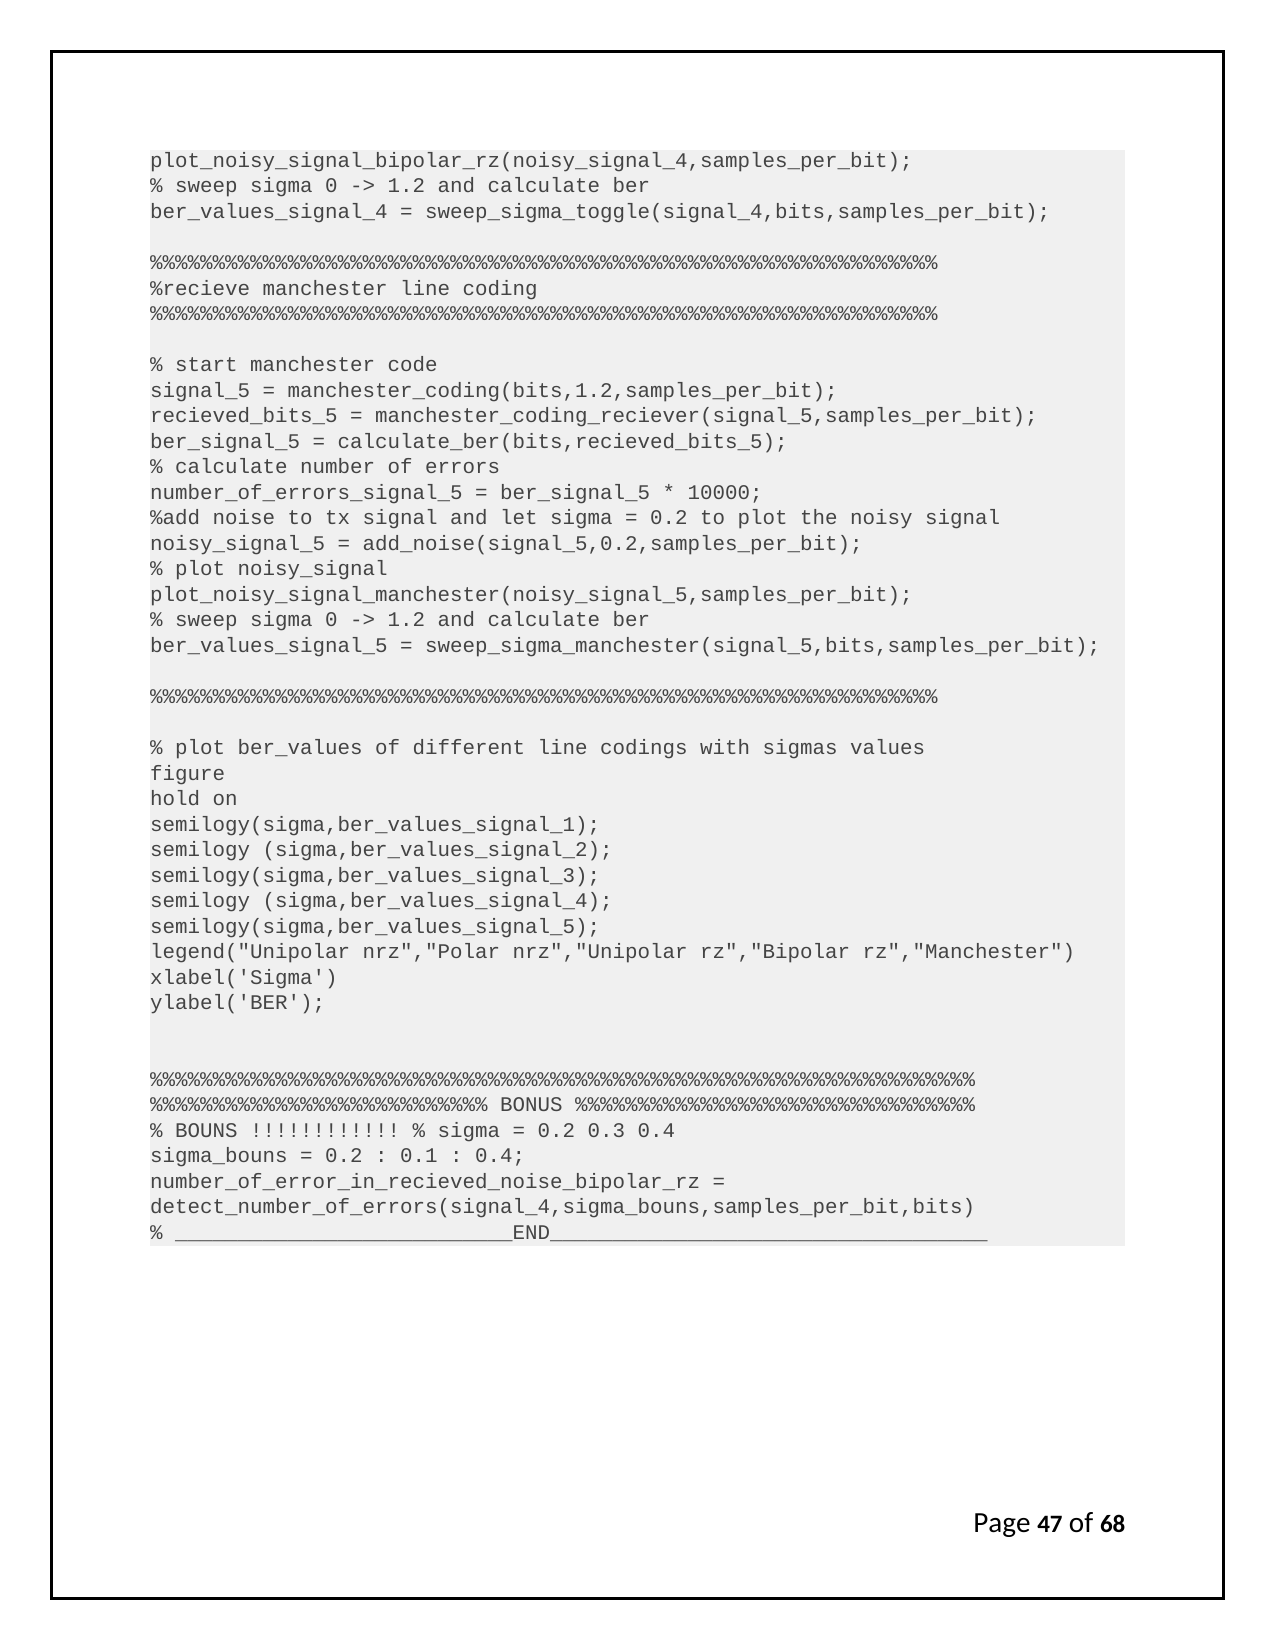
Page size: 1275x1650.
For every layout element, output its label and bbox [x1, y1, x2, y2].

text [150, 150, 1125, 1246]
